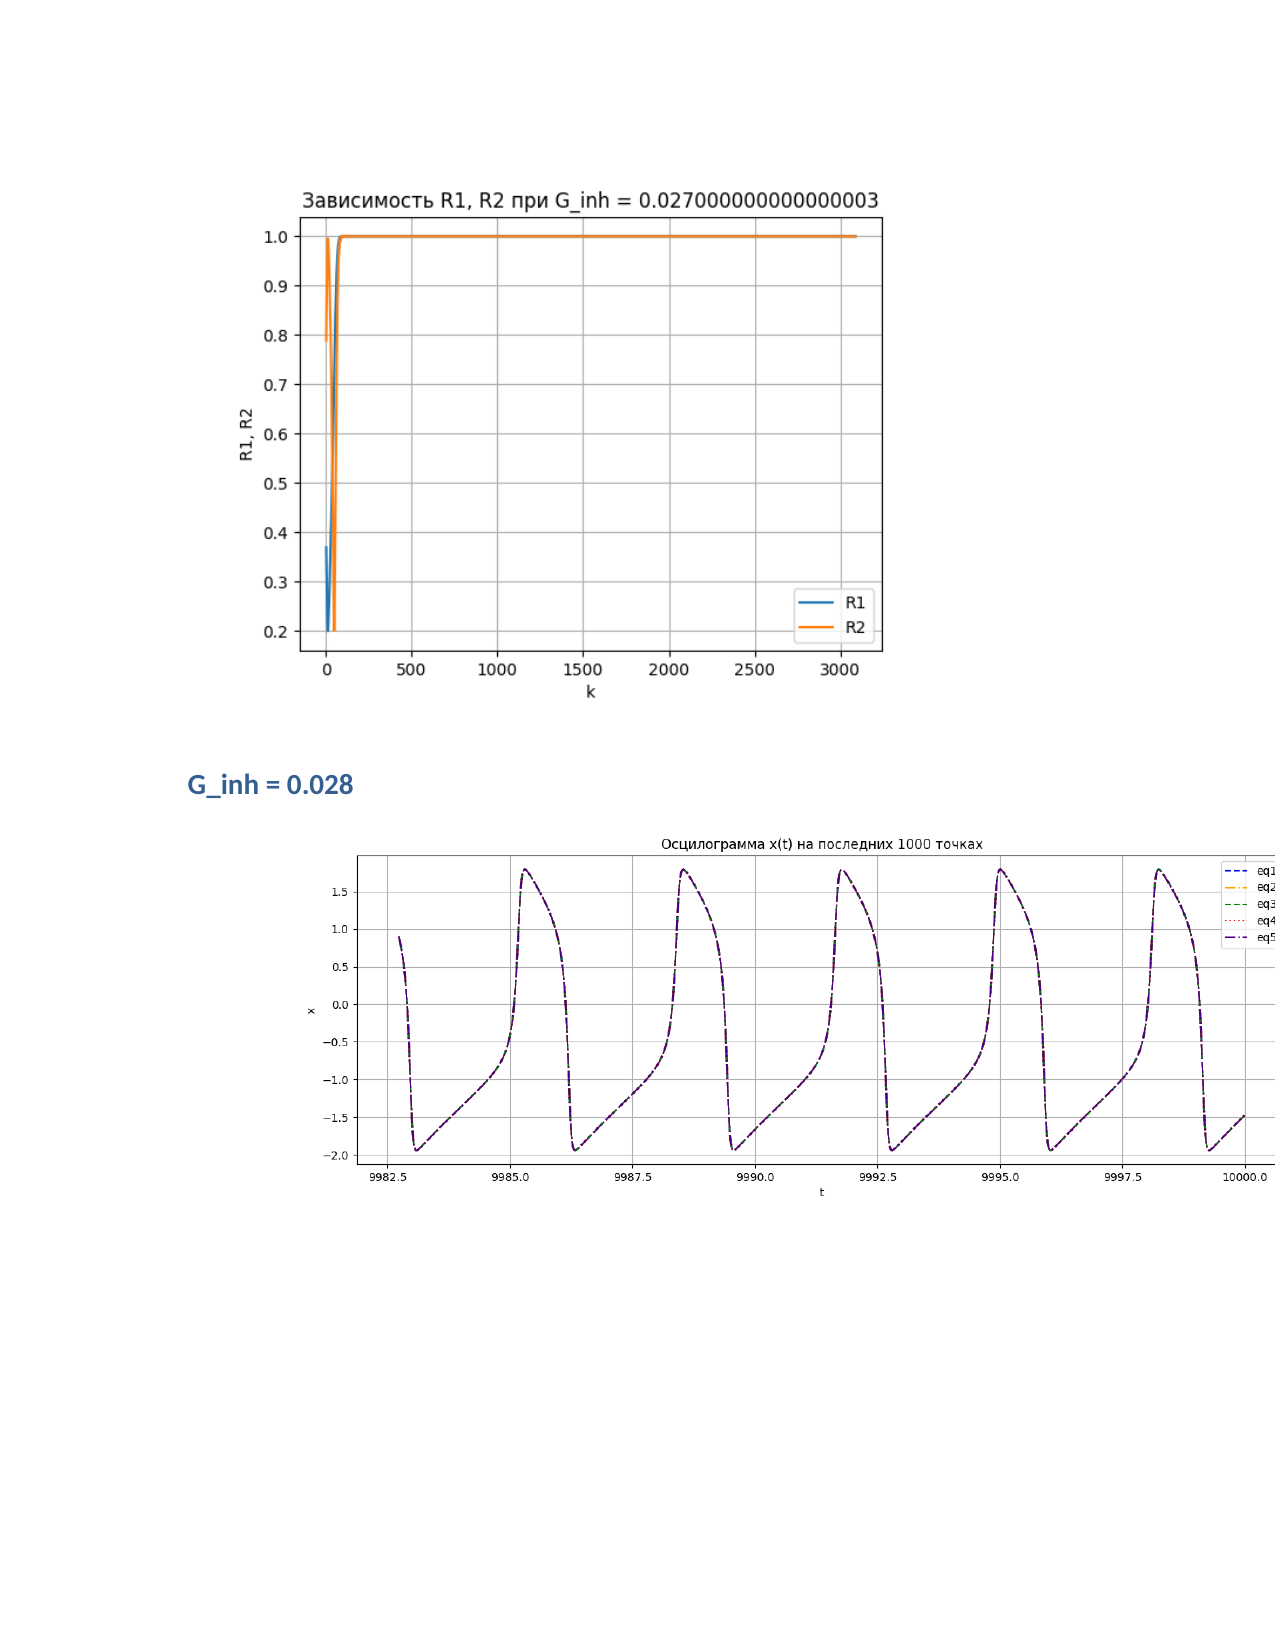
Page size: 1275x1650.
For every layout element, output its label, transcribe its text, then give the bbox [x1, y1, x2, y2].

subtitle G_inh = 0.028 [187, 766, 1087, 802]
picture [206, 807, 1275, 1208]
picture [206, 150, 957, 713]
